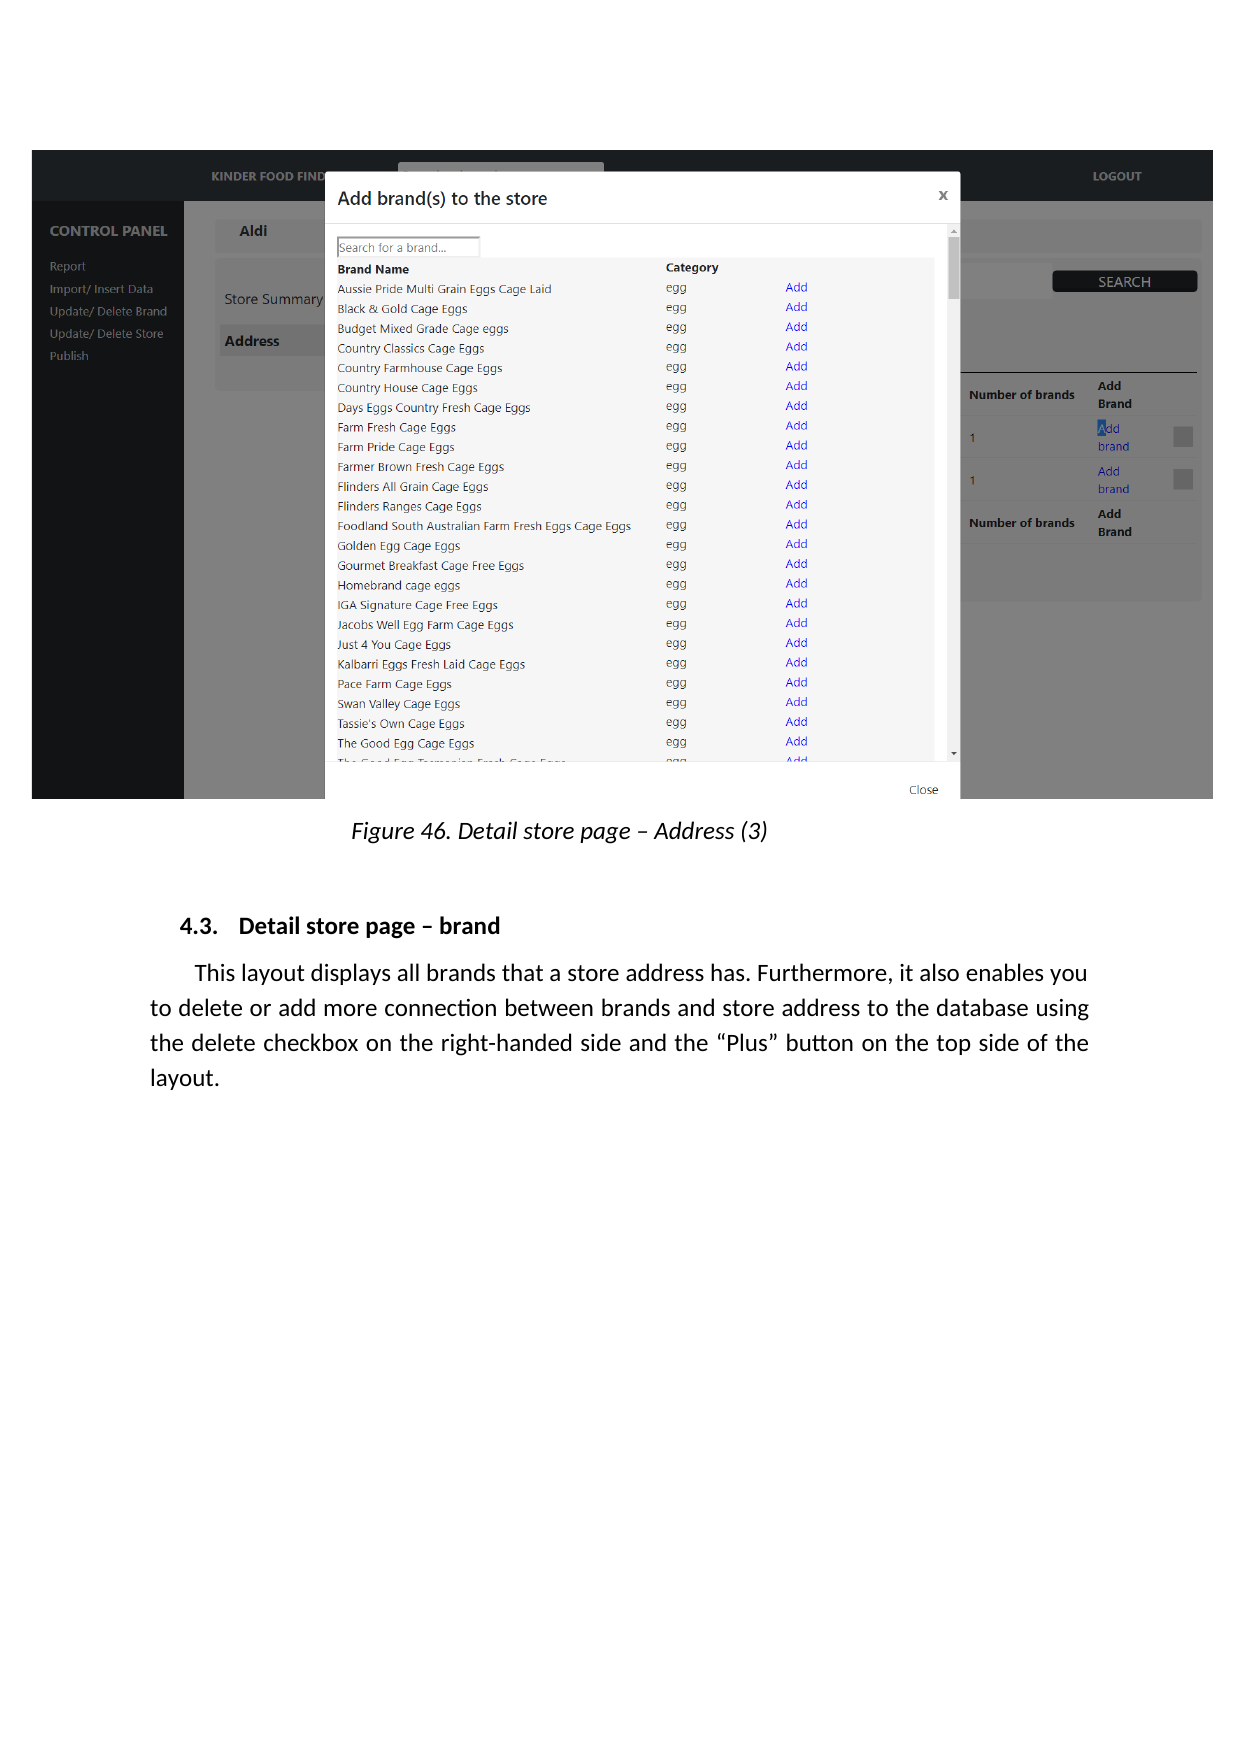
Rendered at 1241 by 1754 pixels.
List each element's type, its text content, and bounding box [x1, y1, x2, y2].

text Figure 46. Detail store page – Address (3) [32, 815, 1090, 846]
text This layout displays all brands that a store address has. Furthermore, it also enables you to delete or add more connection between brands and store address to the database using the delete checkbox on the right-handed side and the “Plus” button on the top side of the layout. [150, 957, 1090, 1093]
list Detail store page – brand [179, 910, 1090, 941]
picture [31, 150, 1213, 799]
